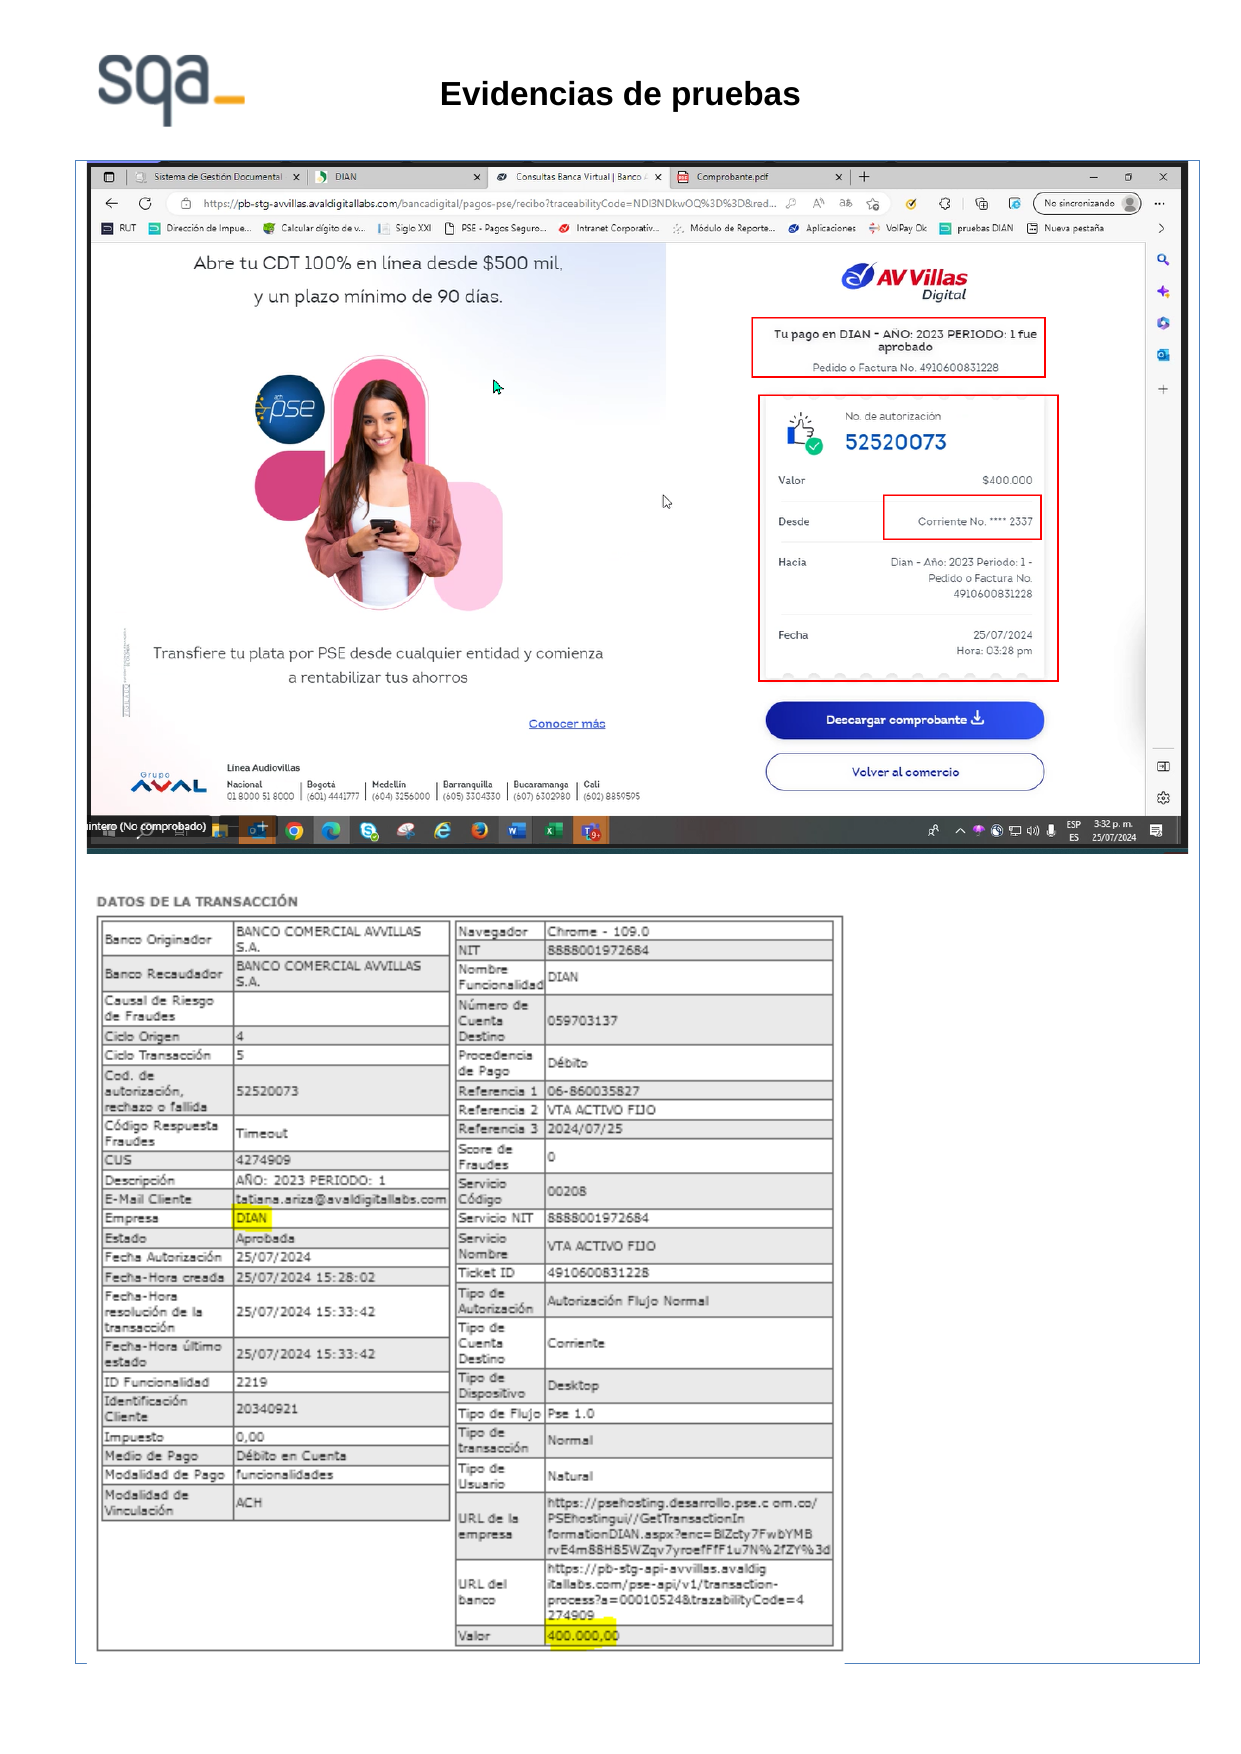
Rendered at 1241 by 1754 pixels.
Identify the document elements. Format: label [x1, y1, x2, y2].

picture [98, 54, 245, 127]
picture [86, 161, 1189, 854]
table_cell [76, 161, 1199, 1663]
picture [86, 880, 845, 1664]
